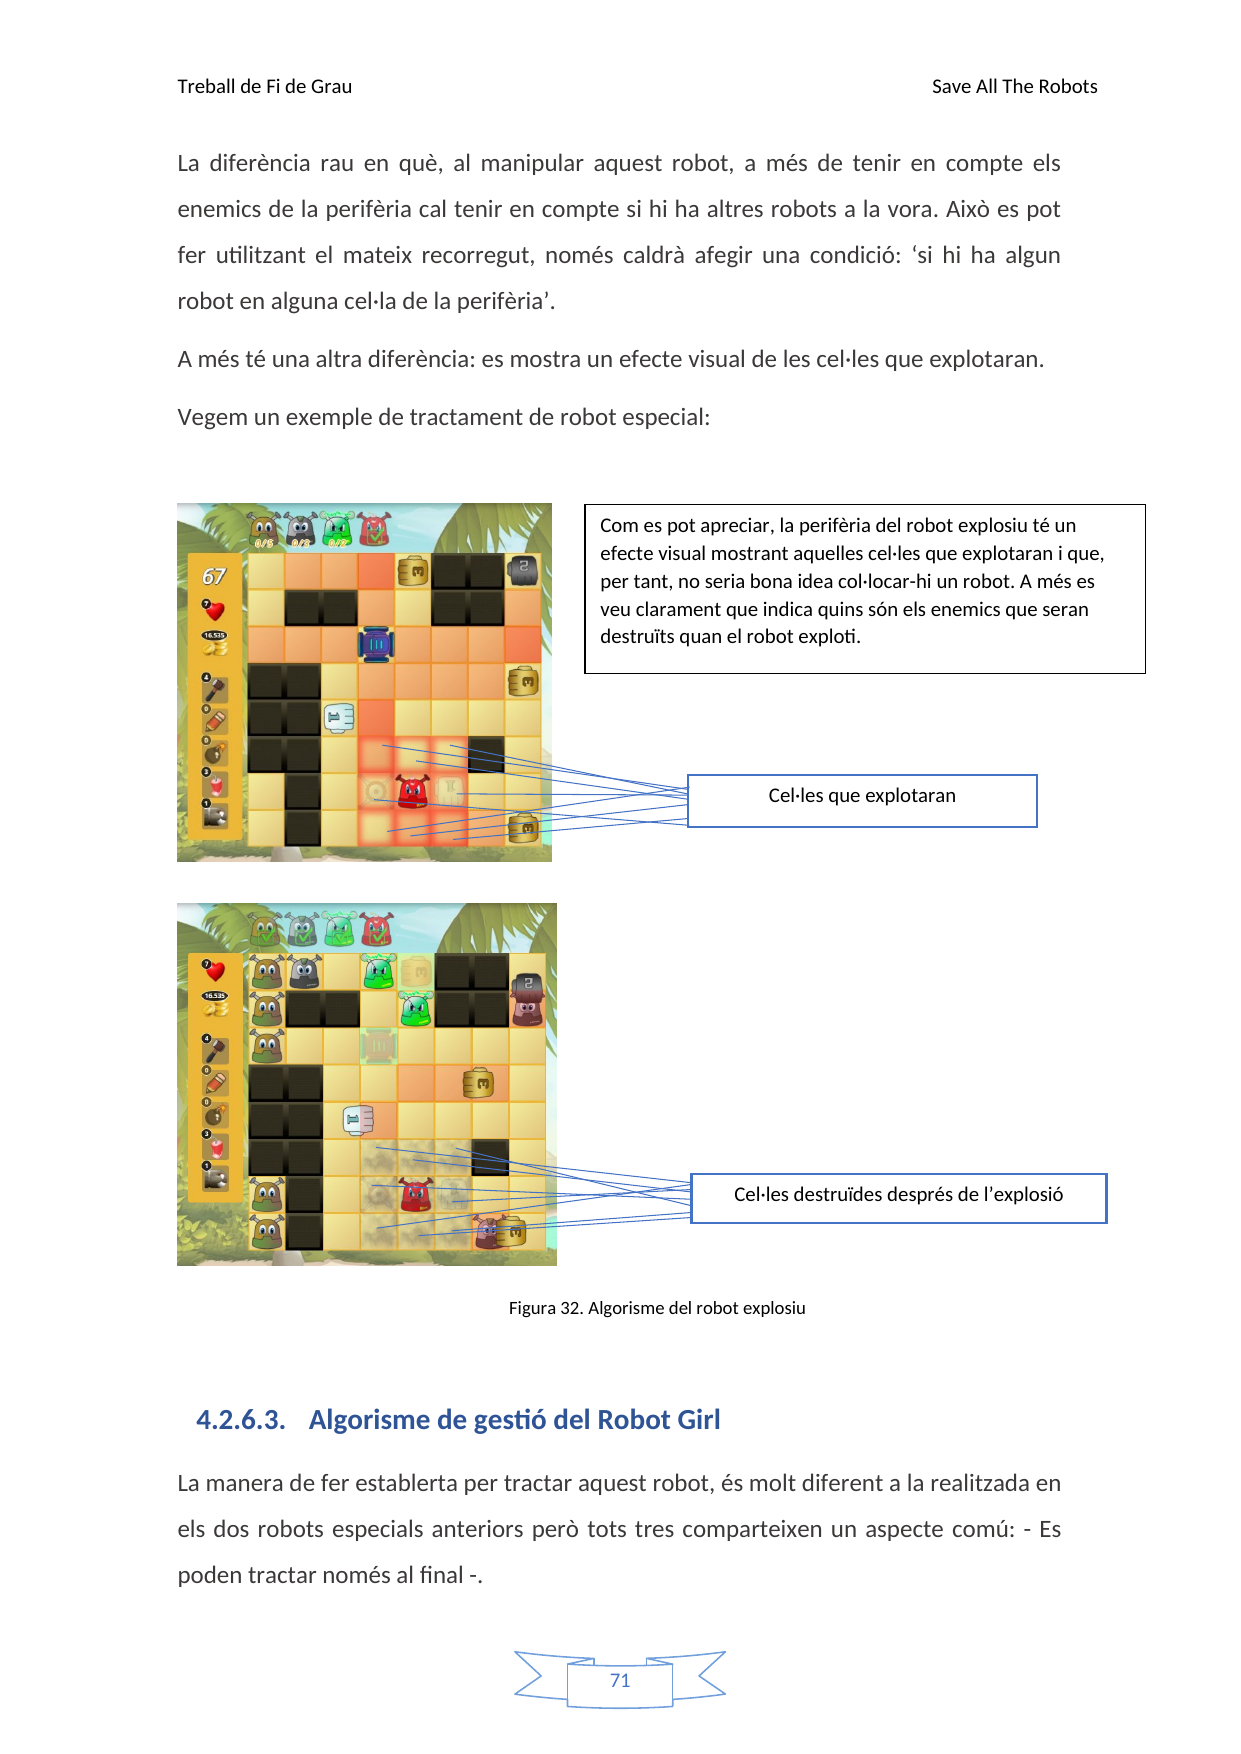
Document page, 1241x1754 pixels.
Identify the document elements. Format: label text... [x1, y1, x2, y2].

text La diferència rau en què, al manipular aquest robot, a més de tenir en compte els enemics de la perifèria cal tenir en compte si hi ha altres robots a la vora. Això es pot fer utilitzant el mateix recorregut, només caldrà afegir una condició: ‘si hi ha algun robot en alguna cel·la de la perifèria’. [177, 148, 1063, 315]
picture [539, 1167, 557, 1172]
picture [177, 903, 557, 1266]
text La manera de fer establerta per tractar aquest robot, és molt diferent a la realitzada en els dos robots especials anteriors però tots tres comparteixen un aspecte comú: - Es poden tractar només al final -. [177, 1467, 1063, 1589]
list Algorisme de gestió del Robot Girl [196, 1401, 1063, 1437]
picture [532, 809, 552, 813]
picture [496, 1224, 557, 1229]
text A més té una altra diferència: es mostra un efecte visual de les cel·les que explotaran. [177, 343, 1063, 373]
picture [177, 503, 552, 862]
list Figura 32. Algorisme del robot explosiu [252, 1296, 1063, 1319]
text Vegem un exemple de tractament de robot especial: [177, 401, 1063, 432]
